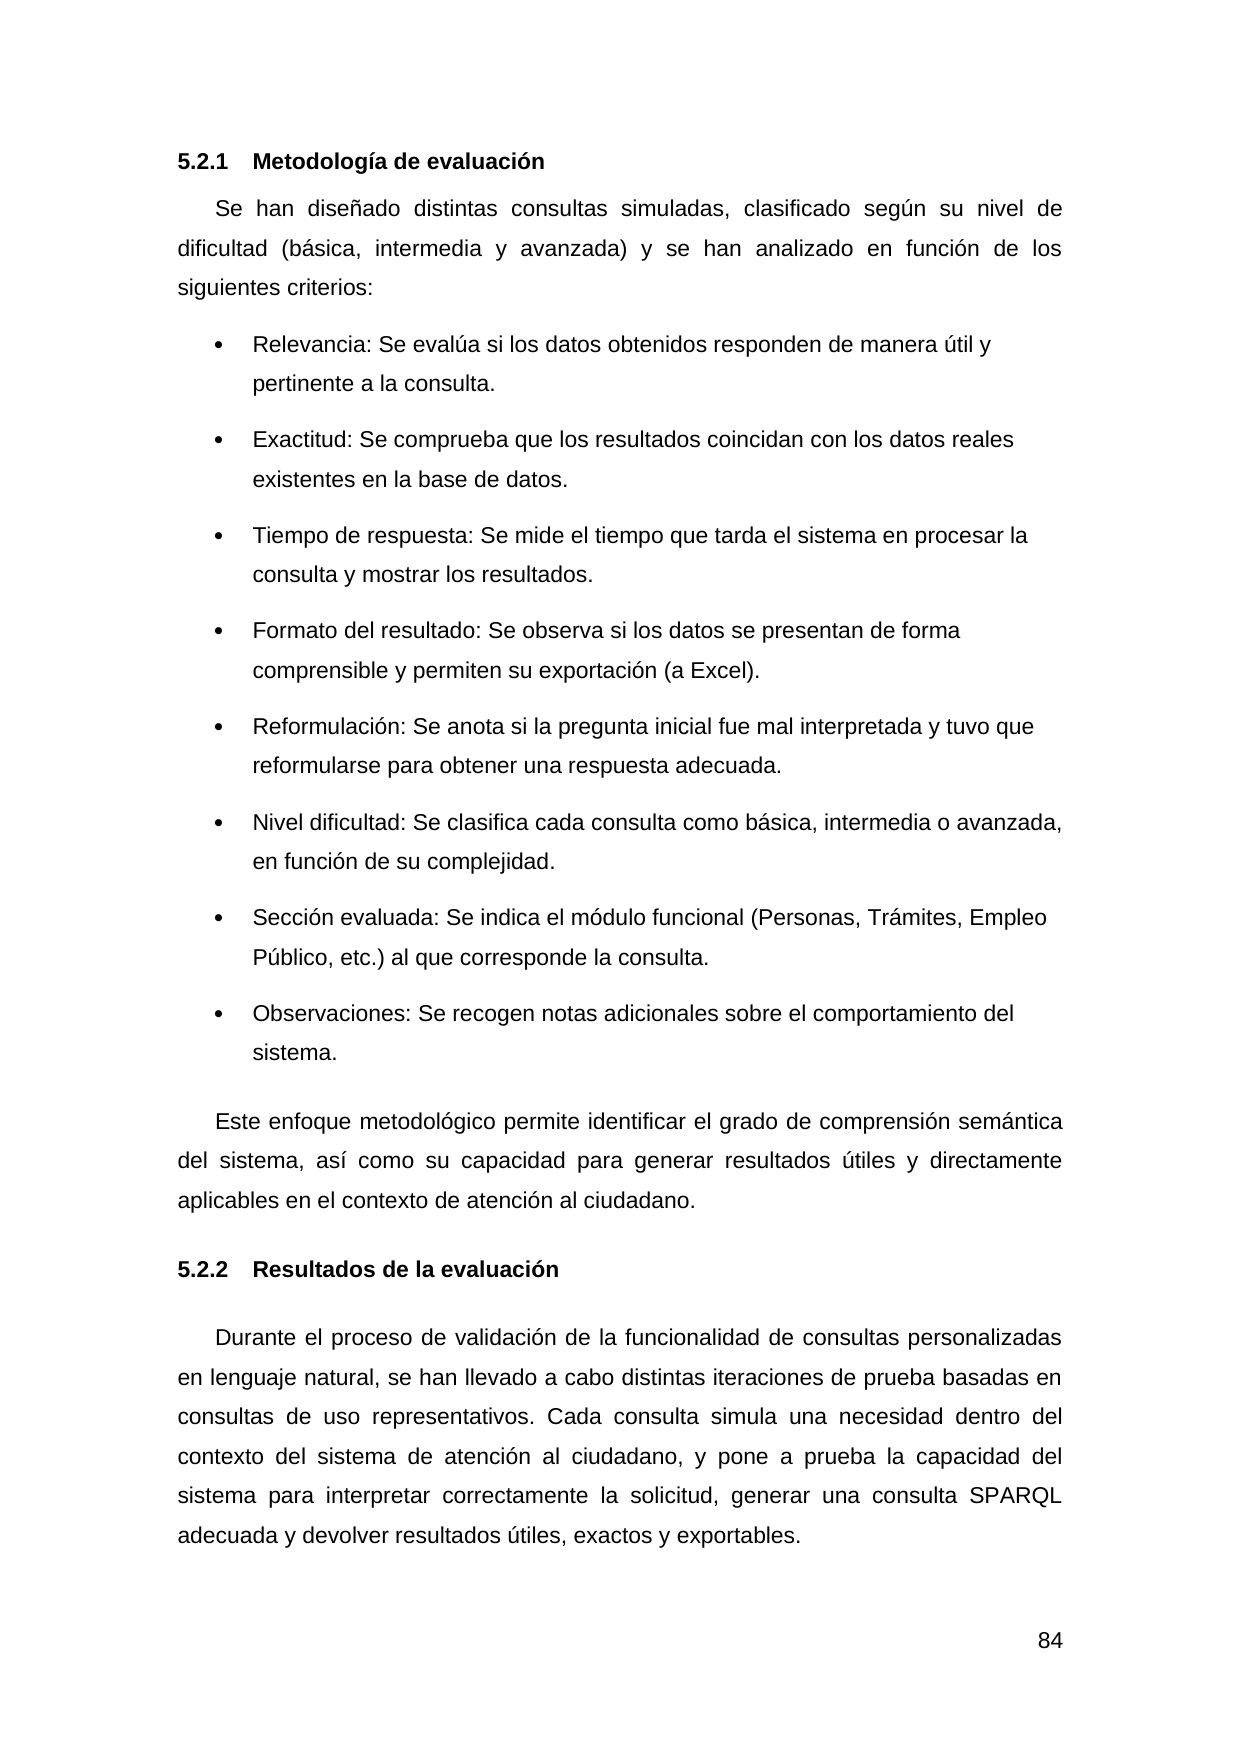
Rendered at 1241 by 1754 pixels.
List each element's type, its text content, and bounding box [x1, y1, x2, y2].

text Este enfoque metodológico permite identificar el grado de comprensión semántica del sistema, así como su capacidad para generar resultados útiles y directamente aplicables en el contexto de atención al ciudadano. [177, 1108, 1063, 1213]
list Tiempo de respuesta: Se mide el tiempo que tarda el sistema en procesar la consulta y mostrar los resultados. [215, 522, 1063, 588]
subtitle Resultados de la evaluación [177, 1256, 1063, 1282]
list Sección evaluada: Se indica el módulo funcional (Personas, Trámites, Empleo Público, etc.) al que corresponde la consulta. [215, 904, 1063, 970]
subtitle Metodología de evaluación [177, 148, 1063, 174]
text Durante el proceso de validación de la funcionalidad de consultas personalizadas en lenguaje natural, se han llevado a cabo distintas iteraciones de prueba basadas en consultas de uso representativos. Cada consulta simula una necesidad dentro del contexto del sistema de atención al ciudadano, y pone a prueba la capacidad del sistema para interpretar correctamente la solicitud, generar una consulta SPARQL adecuada y devolver resultados útiles, exactos y exportables. [177, 1324, 1063, 1548]
list Observaciones: Se recogen notas adicionales sobre el comportamiento del sistema. [215, 1000, 1063, 1066]
text Se han diseñado distintas consultas simuladas, clasificado según su nivel de dificultad (básica, intermedia y avanzada) y se han analizado en función de los siguientes criterios: [177, 195, 1063, 301]
list Formato del resultado: Se observa si los datos se presentan de forma comprensible y permiten su exportación (a Excel). [215, 617, 1063, 683]
list Exactitud: Se comprueba que los resultados coincidan con los datos reales existentes en la base de datos. [215, 426, 1063, 492]
list Relevancia: Se evalúa si los datos obtenidos responden de manera útil y pertinente a la consulta. [215, 331, 1063, 396]
list Nivel dificultad: Se clasifica cada consulta como básica, intermedia o avanzada, en función de su complejidad. [215, 809, 1063, 874]
list Reformulación: Se anota si la pregunta inicial fue mal interpretada y tuvo que reformularse para obtener una respuesta adecuada. [215, 713, 1063, 779]
